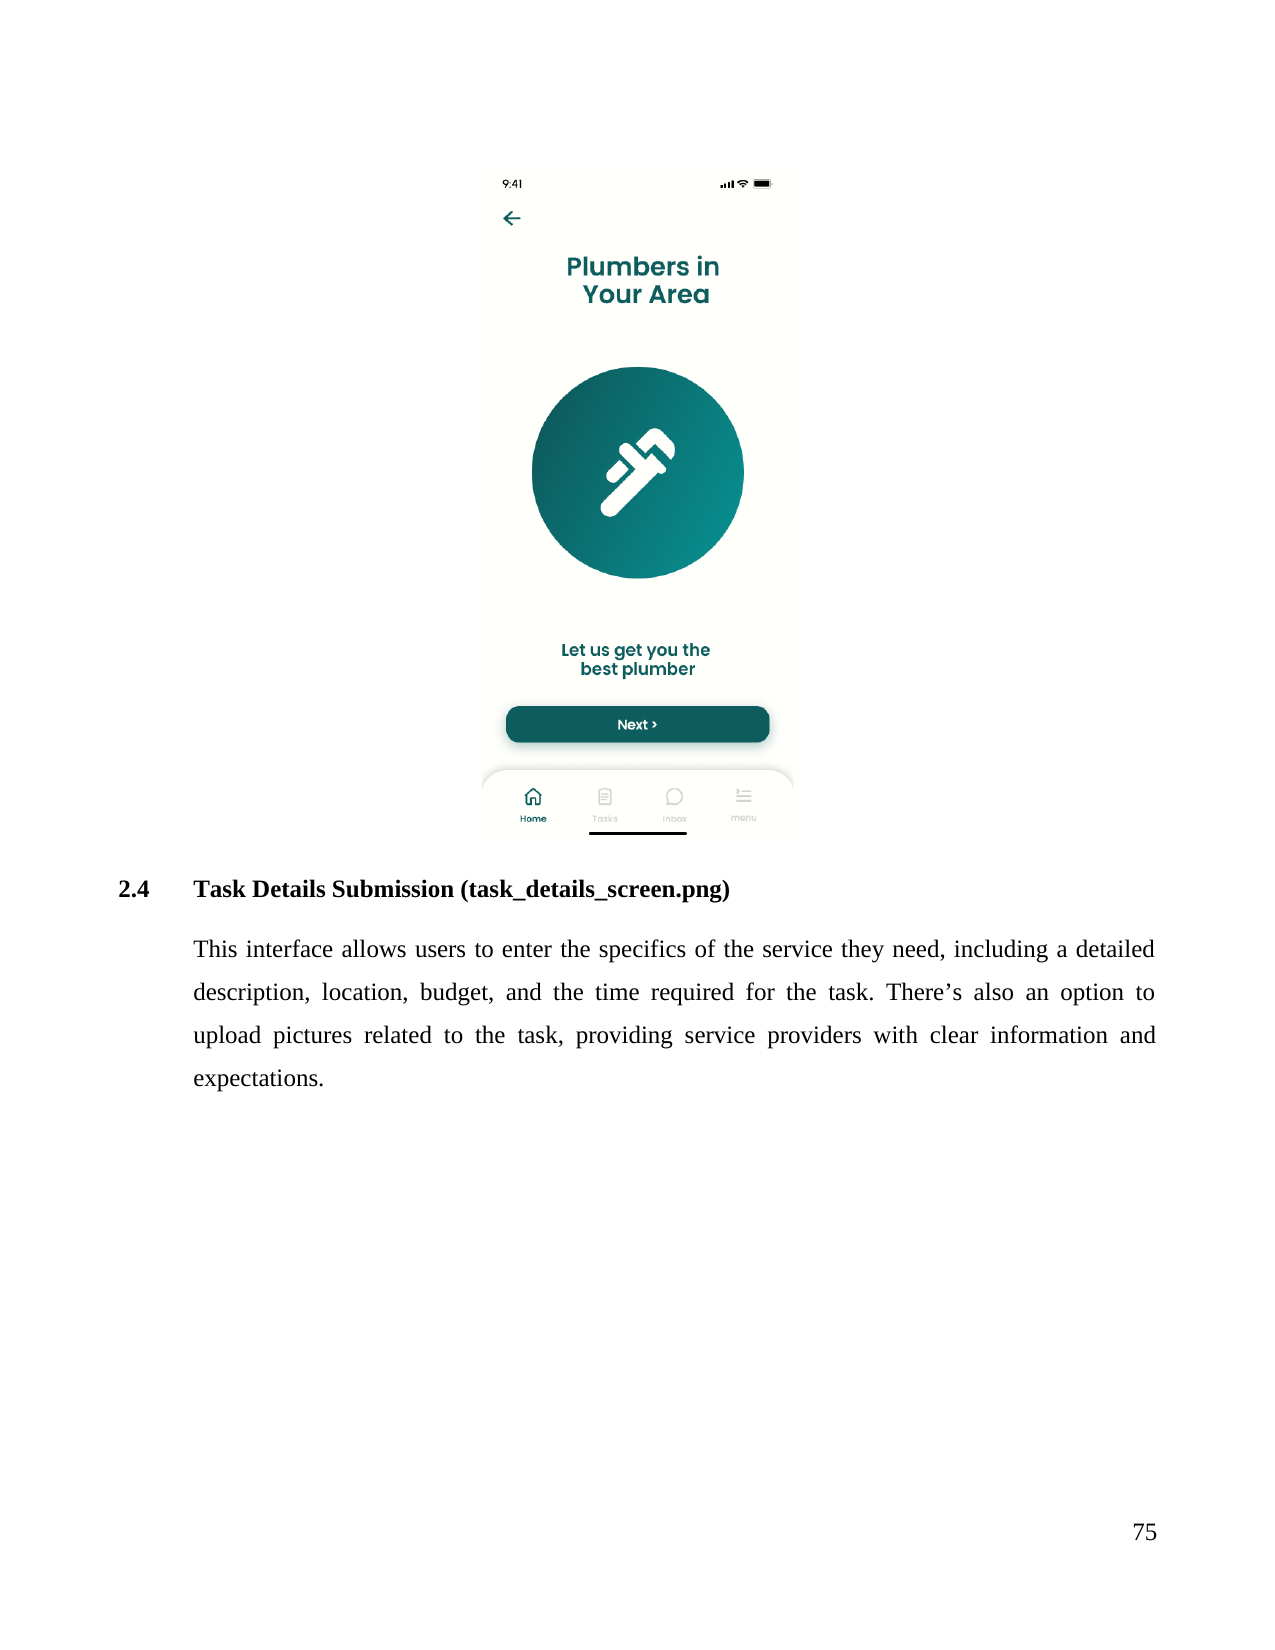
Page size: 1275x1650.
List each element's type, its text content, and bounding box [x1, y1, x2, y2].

text This interface allows users to enter the specifics of the service they need, including a detailed description, location, budget, and the time required for the task. There’s also an option to upload pictures related to the task, providing service providers with clear information and expectations. [193, 934, 1157, 1092]
text 2.4 Task Details Submission (task_details_screen.png) [118, 874, 1157, 903]
picture [481, 168, 794, 843]
